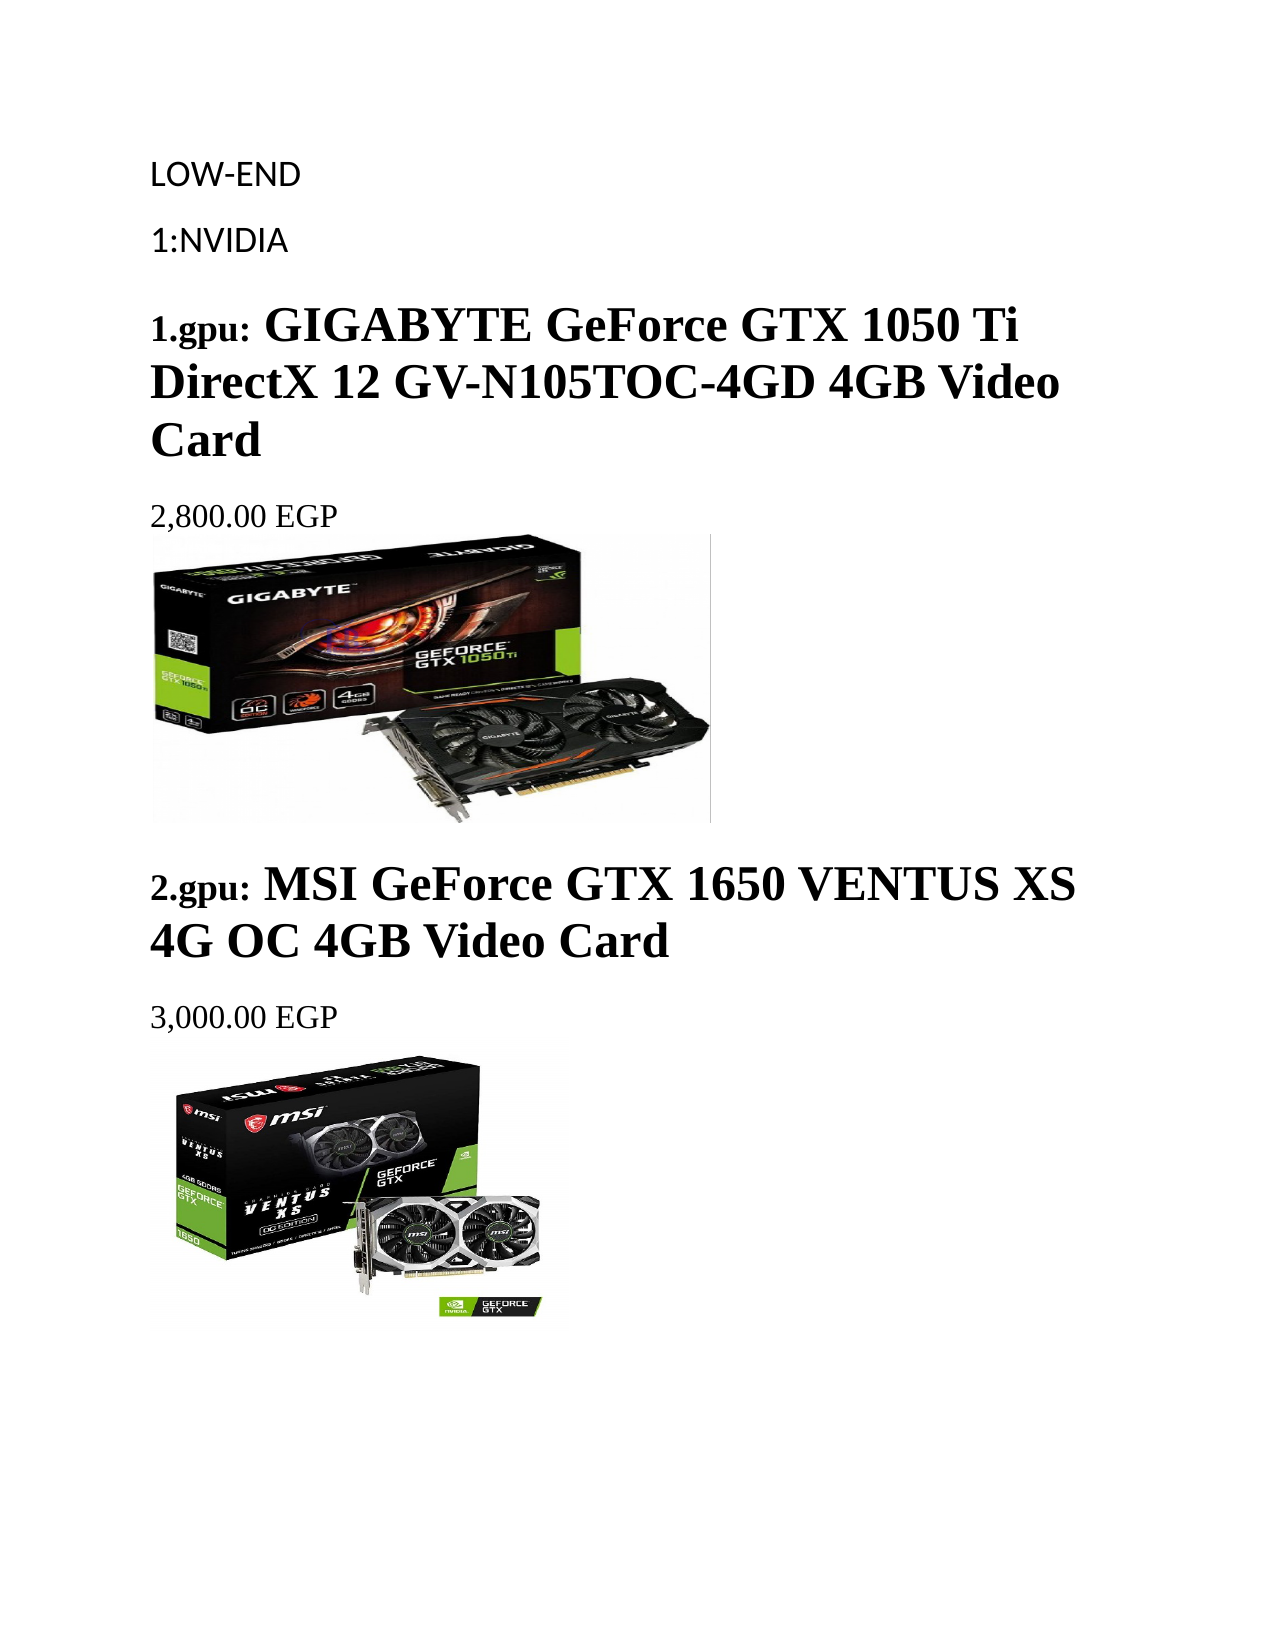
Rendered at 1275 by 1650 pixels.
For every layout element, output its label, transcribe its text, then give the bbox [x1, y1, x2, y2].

text 3,000.00 EGP [150, 998, 1125, 1036]
picture [150, 1036, 569, 1334]
subtitle 2.gpu: MSI GeForce GTX 1650 VENTUS XS 4G OC 4GB Video Card [150, 854, 1125, 969]
text 2,800.00 EGP [150, 496, 1125, 535]
subtitle 1.gpu: GIGABYTE GeForce GTX 1050 Ti DirectX 12 GV-N105TOC-4GD 4GB Video Card [150, 295, 1125, 467]
text 1:NVIDIA [150, 216, 1125, 262]
picture [150, 534, 713, 823]
text LOW-END [150, 150, 1125, 196]
